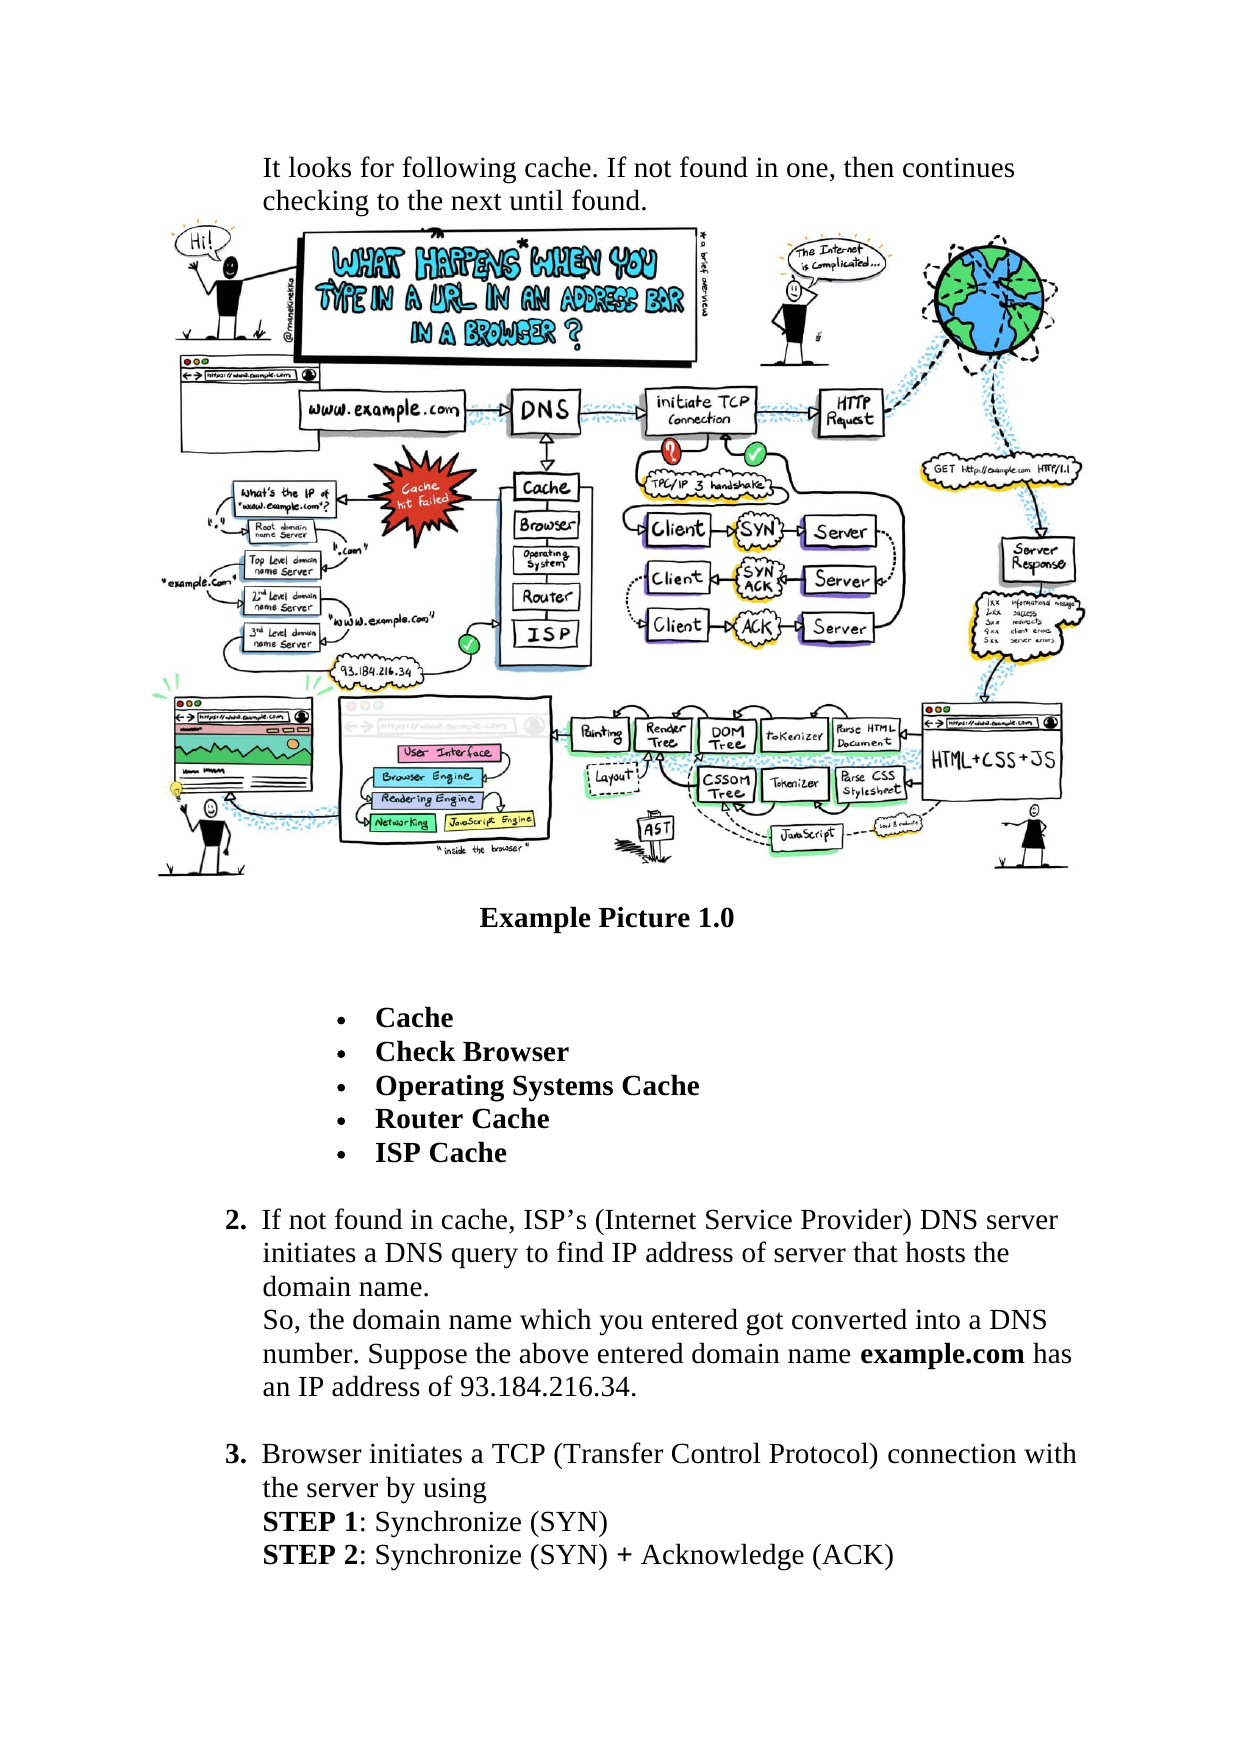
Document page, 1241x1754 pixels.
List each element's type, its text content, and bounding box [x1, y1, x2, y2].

list Operating Systems Cache [337, 1068, 1090, 1101]
list Router Cache [337, 1101, 1090, 1135]
text STEP 1: Synchronize (SYN) [262, 1504, 1090, 1537]
list Browser initiates a TCP (Transfer Control Protocol) connection with the server by using [225, 1437, 1090, 1504]
text Example Picture 1.0 [375, 900, 1090, 933]
list ISP Cache [337, 1135, 1090, 1168]
list Cache [337, 1001, 1090, 1034]
picture [150, 217, 1091, 882]
list Check Browser [337, 1034, 1090, 1068]
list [225, 150, 1090, 217]
text STEP 2: Synchronize (SYN) + Acknowledge (ACK) [262, 1537, 1090, 1571]
list If not found in cache, ISP’s (Internet Service Provider) DNS server initiates a DNS query to find IP address of server that hosts the domain name. So, the domain name which you entered got converted into a DNS number. Suppose the above entered domain name example.com has an IP address of 93.184.216.34. [225, 1202, 1090, 1403]
